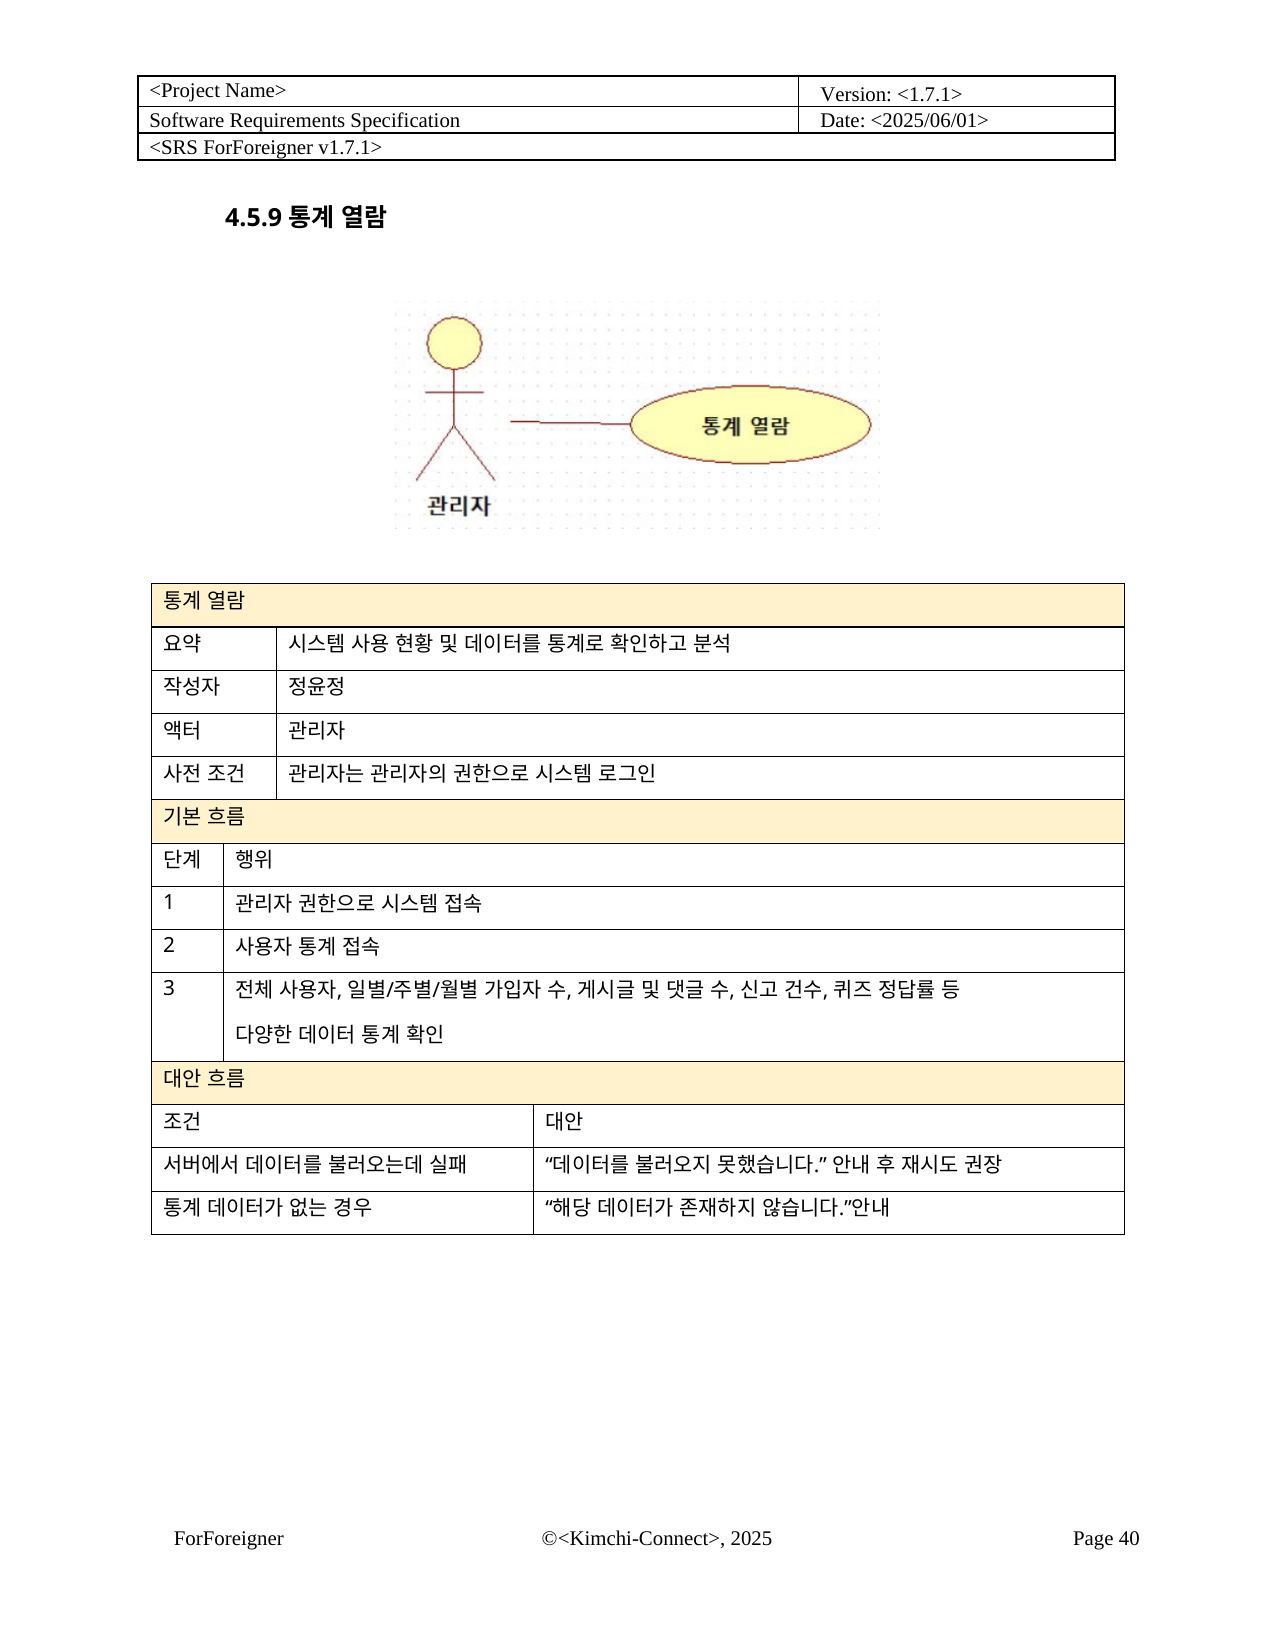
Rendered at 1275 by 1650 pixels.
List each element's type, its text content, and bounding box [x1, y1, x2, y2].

table_cell 대안 [534, 1105, 1124, 1147]
table_cell 사용자 통계 접속 [224, 930, 1124, 972]
table_cell 요약 [152, 628, 276, 669]
table_cell 행위 [224, 844, 1124, 886]
table_cell 정윤정 [277, 671, 1124, 713]
table_cell “데이터를 불러오지 못했습니다.” 안내 후 재시도 권장 [534, 1148, 1124, 1191]
table_cell 관리자는 관리자의 권한으로 시스템 로그인 [277, 757, 1124, 799]
table_cell 1 [152, 887, 223, 929]
table_cell 기본 흐름 [152, 800, 1124, 842]
table_cell 작성자 [152, 671, 276, 713]
table_cell 조건 [152, 1105, 533, 1147]
table_cell 사전 조건 [152, 757, 276, 799]
table_cell 단계 [152, 844, 223, 886]
table_cell 통계 데이터가 없는 경우 [152, 1192, 533, 1234]
table_cell 전체 사용자, 일별/주별/월별 가입자 수, 게시글 및 댓글 수, 신고 건수, 퀴즈 정답률 등 다양한 데이터 통계 확인 [224, 973, 1124, 1061]
table_cell 대안 흐름 [152, 1062, 1124, 1104]
table_cell 관리자 [277, 714, 1124, 756]
table_cell 액터 [152, 714, 276, 756]
subtitle 4.5.9 통계 열람 [150, 198, 1125, 234]
table_cell “해당 데이터가 존재하지 않습니다.”안내 [534, 1192, 1124, 1234]
picture [394, 301, 880, 529]
table_cell 관리자 권한으로 시스템 접속 [224, 887, 1124, 929]
table_cell 서버에서 데이터를 불러오는데 실패 [152, 1148, 533, 1191]
table_cell 2 [152, 930, 223, 972]
table_cell 시스템 사용 현황 및 데이터를 통계로 확인하고 분석 [277, 628, 1124, 669]
table_header 통계 열람 [152, 584, 1124, 626]
table_cell 3 [152, 973, 223, 1061]
